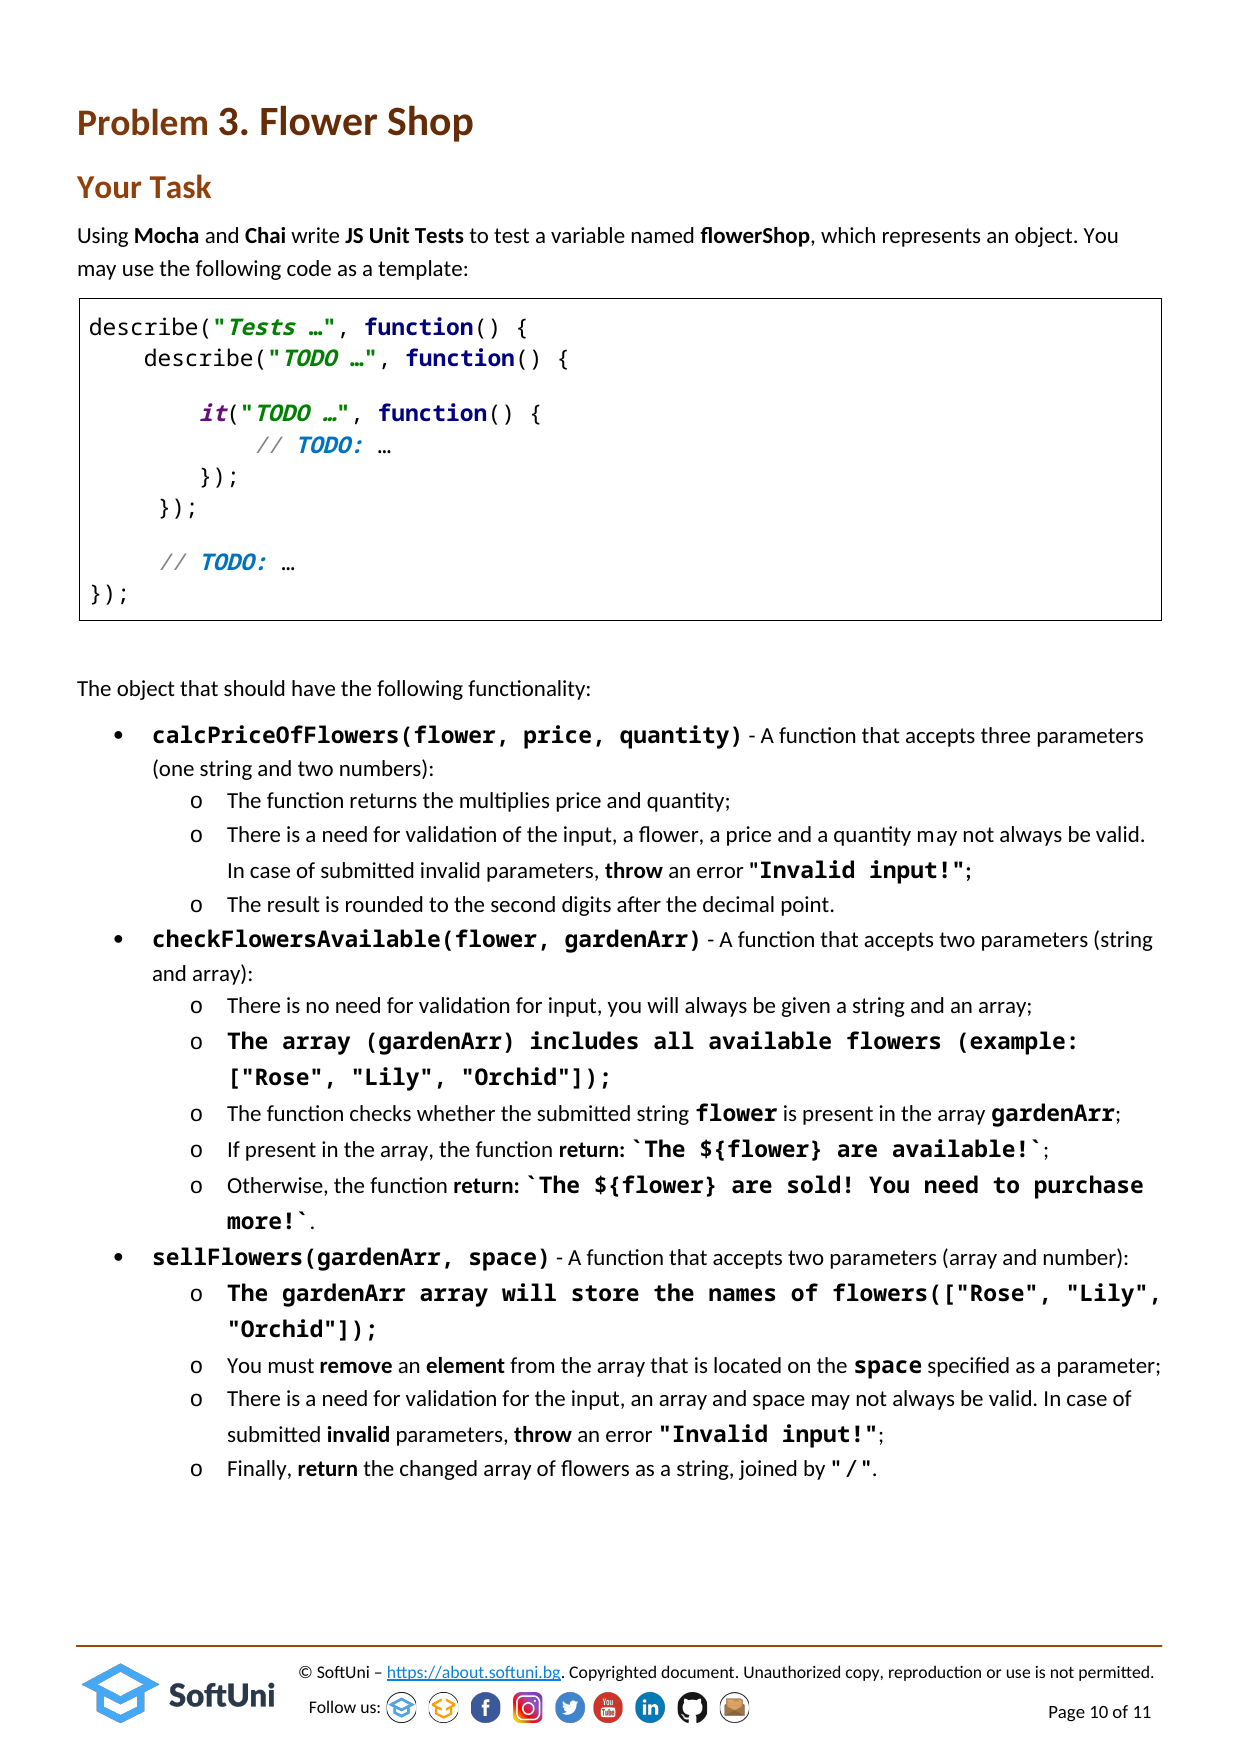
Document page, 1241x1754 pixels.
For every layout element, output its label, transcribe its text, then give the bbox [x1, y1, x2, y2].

picture [635, 1692, 644, 1701]
list There is a need for validation of the input, a flower, a price and a quantity mаy not always be valid. In case of submitted invalid parameters, throw an error "Invalid input!"; [189, 820, 1163, 885]
picture [386, 1692, 417, 1723]
picture [555, 1692, 585, 1723]
list sellFlowers(gardenArr, space) - A function that accepts two parameters (array and number): [114, 1241, 1163, 1272]
list The result is rounded to the second digits after the decimal point. [189, 890, 1163, 919]
list If present in the array, the function return: `The ${flower} are available!`; [189, 1133, 1163, 1164]
picture [75, 1658, 281, 1729]
list Finally, return the changed array of flowers as a string, joined by " / ". [189, 1454, 1163, 1483]
picture [677, 1692, 708, 1723]
subtitle Problem 3. Flower Shop [77, 95, 1163, 146]
table_header describe("Tests …", function() { describe("TODO …", function() { it("TODO …", function() { // TODO: … }); }); // TODO: … }); [80, 299, 1161, 620]
subtitle Your Task [77, 166, 1163, 207]
picture [471, 1692, 501, 1723]
list The array (gardenArr) includes all available flowers (example: ["Rose", "Lily", "Orchid"]); [189, 1024, 1163, 1092]
picture [656, 1692, 665, 1701]
picture [719, 1692, 750, 1723]
picture [513, 1692, 543, 1723]
picture [428, 1692, 459, 1723]
list checkFlowersAvailable(flower, gardenArr) - A function that accepts two parameters (string and array): [114, 923, 1163, 987]
list There is a need for validation for the input, an array and space may not always be valid. In case of submitted invalid parameters, throw an error "Invalid input!"; [189, 1384, 1163, 1450]
picture [649, 1705, 658, 1714]
list The function returns the multiplies price and quantity; [189, 787, 1163, 816]
text Using Mocha and Chai write JS Unit Tests to test a variable named flowerShop, which represents an object. You may use the following code as a template: [77, 221, 1163, 282]
list calcPriceOfFlowers(flower, price, quantity) - A function that accepts three parameters (one string and two numbers): [114, 719, 1163, 782]
picture [593, 1692, 623, 1723]
list There is no need for validation for input, you will always be given a string and an array; [189, 991, 1163, 1020]
list The function checks whether the submitted string flower is present in the array gardenArr; [189, 1097, 1163, 1128]
picture [656, 1714, 665, 1723]
list Otherwise, the function return: `The ${flower} are sold! You need to purchase more!`. [189, 1169, 1163, 1236]
picture [635, 1714, 644, 1723]
text The object that should have the following functionality: [77, 674, 1163, 702]
list You must remove an element from the array that is located on the space specified as a parameter; [189, 1348, 1163, 1380]
list The gardenArr array will store the names of flowers(["Rose", "Lily", "Orchid"]); [189, 1277, 1163, 1344]
